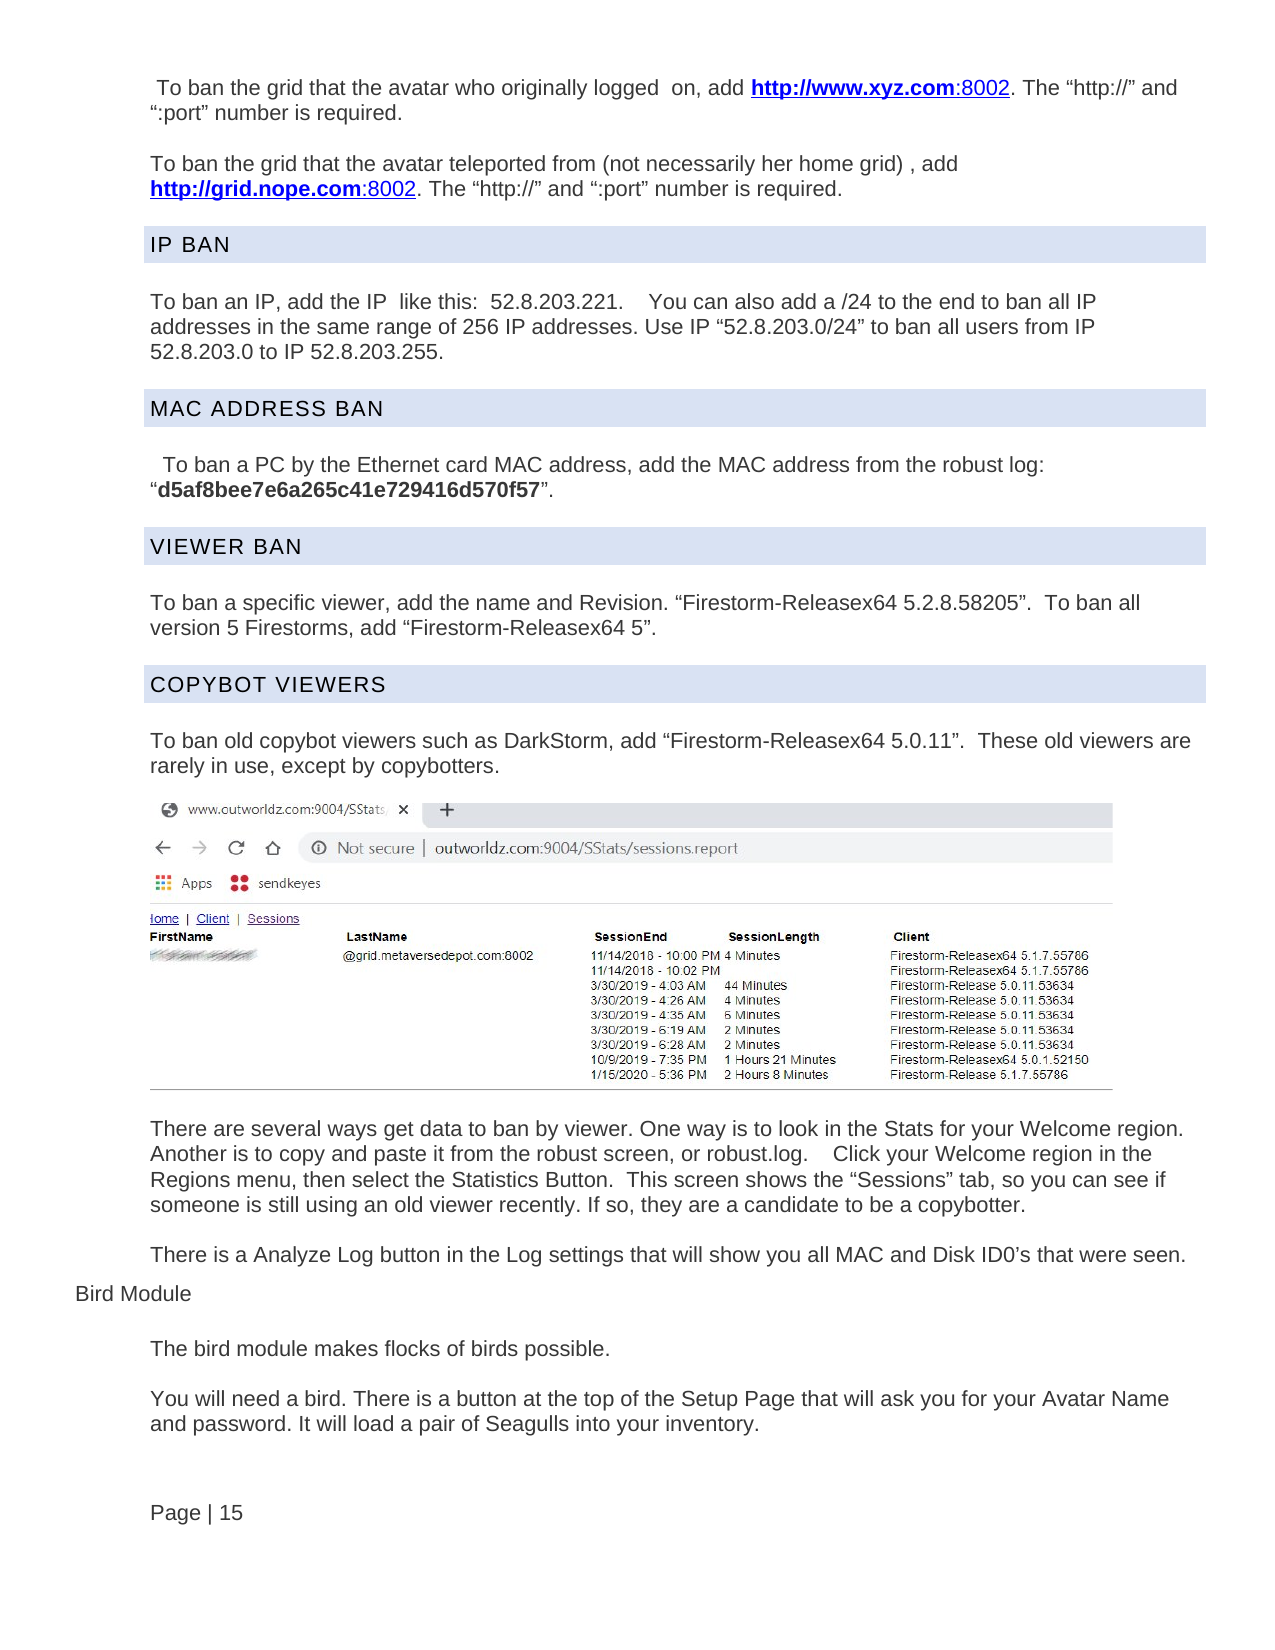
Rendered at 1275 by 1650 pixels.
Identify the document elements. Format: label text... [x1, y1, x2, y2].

subtitle Copybot Viewers [150, 672, 1200, 697]
text Bird Module [75, 1277, 1200, 1306]
text To ban a specific viewer, add the name and Revision. “Firestorm-Releasex64 5.2.8.58205”. To ban all version 5 Firestorms, add “Firestorm-Releasex64 5”. [150, 590, 1200, 640]
picture [150, 803, 1113, 1091]
text You will need a bird. There is a button at the top of the Setup Page that will ask you for your Avatar Name and password. It will load a pair of Seagulls into your inventory. [150, 1386, 1200, 1436]
text There are several ways get data to ban by viewer. One way is to look in the Stats for your Welcome region. Another is to copy and paste it from the robust screen, or robust.log. Click your Welcome region in the Regions menu, then select the Statistics Button. This screen shows the “Sessions” tab, so you can see if someone is still using an old viewer recently. If so, they are a candidate to be a copybotter. [150, 1116, 1200, 1217]
subtitle IP Ban [150, 232, 1200, 257]
text To ban old copybot viewers such as DarkStorm, add “Firestorm-Releasex64 5.0.11”. These old viewers are rarely in use, except by copybotters. [150, 728, 1200, 778]
text The bird module makes flocks of birds possible. [150, 1336, 1200, 1361]
text There is a Analyze Log button in the Log settings that will show you all MAC and Disk ID0’s that were seen. [150, 1242, 1200, 1267]
subtitle MAC Address Ban [150, 395, 1200, 421]
text To ban the grid that the avatar who originally logged on, add http://www.xyz.com:8002. The “http://” and “:port” number is required. [150, 75, 1200, 125]
subtitle Viewer Ban [150, 534, 1200, 559]
text To ban a PC by the Ethernet card MAC address, add the MAC address from the robust log: “d5af8bee7e6a265c41e729416d570f57”. [150, 452, 1200, 502]
text To ban an IP, add the IP like this: 52.8.203.221. You can also add a /24 to the end to ban all IP addresses in the same range of 256 IP addresses. Use IP “52.8.203.0/24” to ban all users from IP 52.8.203.0 to IP 52.8.203.255. [150, 288, 1200, 364]
text To ban the grid that the avatar teleported from (not necessarily her home grid) , add http://grid.nope.com:8002. The “http://” and “:port” number is required. [150, 150, 1200, 201]
